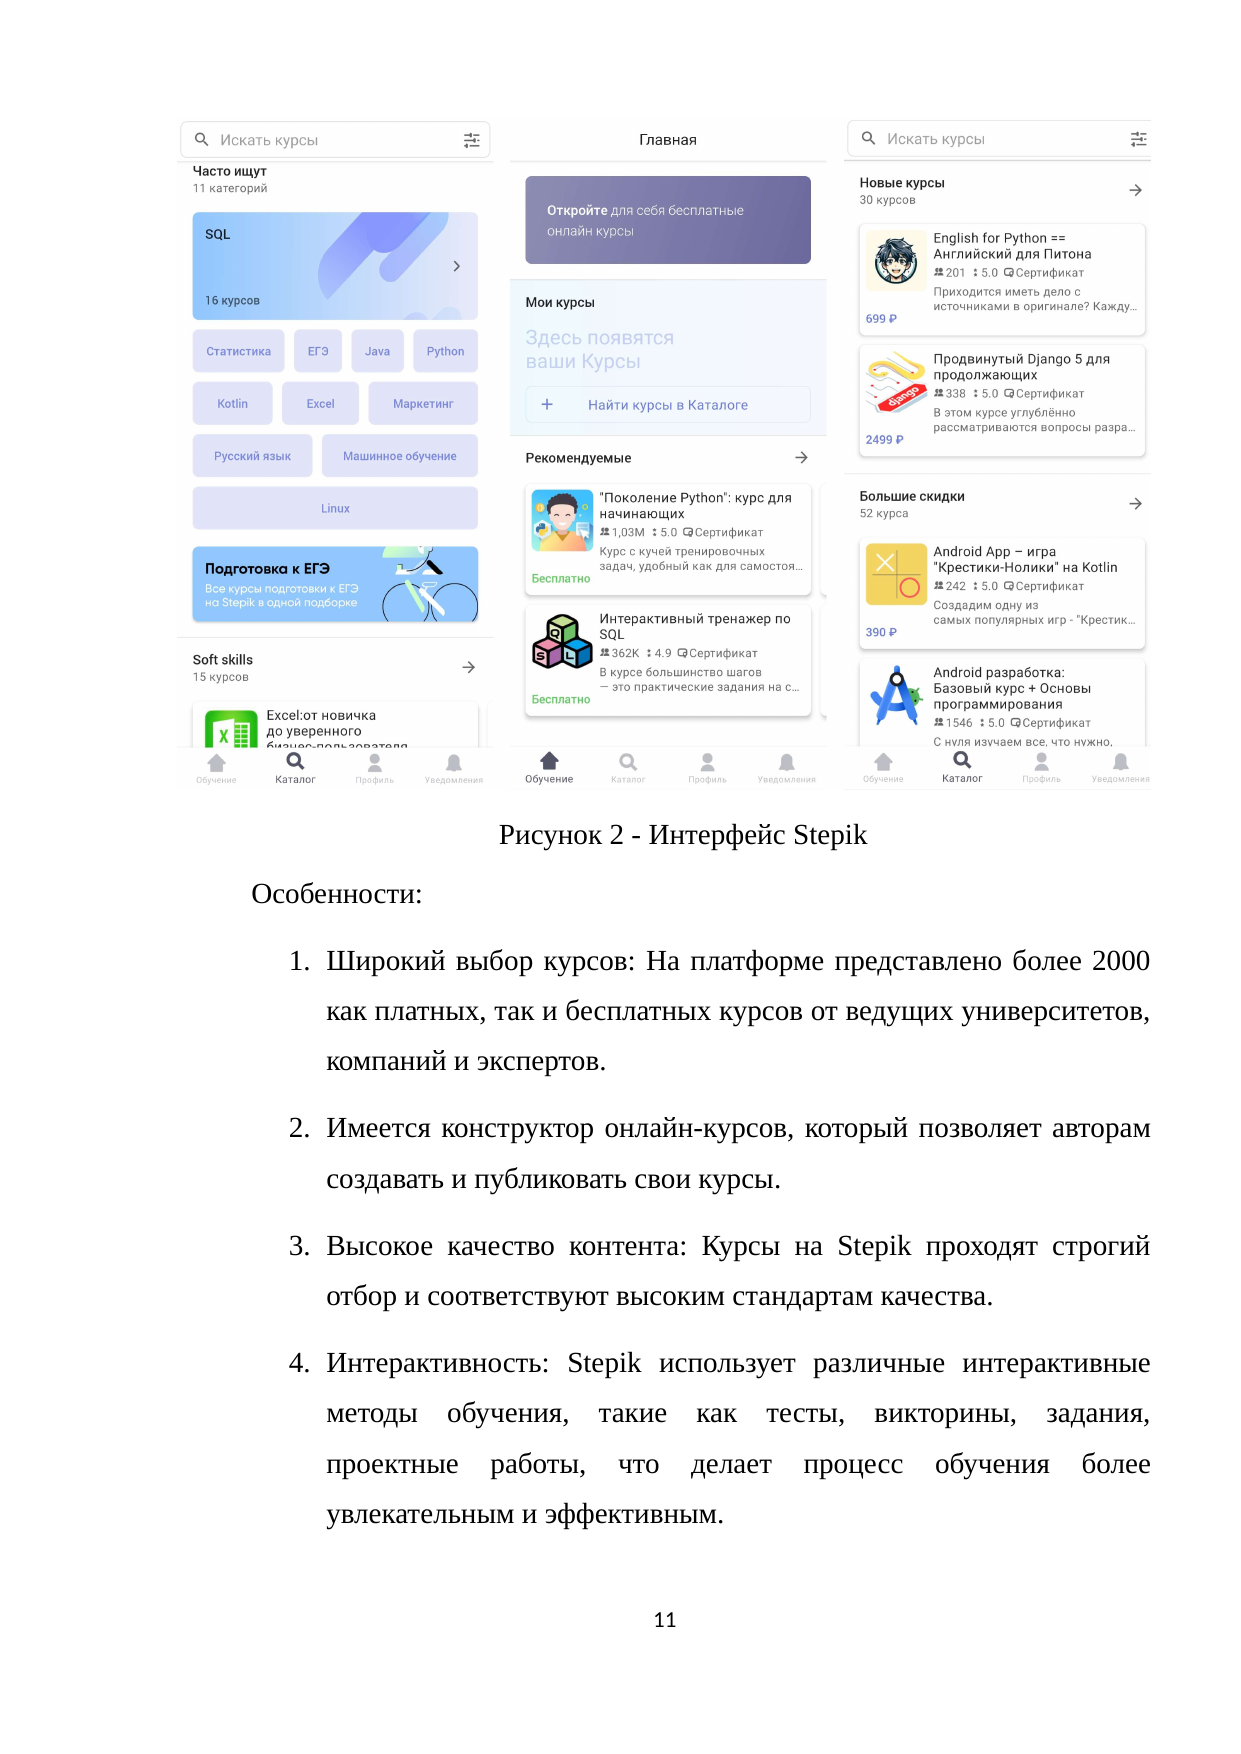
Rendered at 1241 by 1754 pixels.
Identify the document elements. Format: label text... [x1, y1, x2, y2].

picture [177, 118, 1151, 790]
text Особенности: [177, 876, 1152, 909]
text Интерфейс Stepik [215, 817, 1152, 851]
list Широкий выбор курсов: На платформе представлено более 2000 как платных, так и бесплатных курсов от ведущих университетов, компаний и экспертов. [288, 943, 1152, 1077]
list Имеется конструктор онлайн-курсов, который позволяет авторам создавать и публиковать свои курсы. [288, 1111, 1152, 1194]
list Интерактивность: Stepik использует различные интерактивные методы обучения, такие как тесты, викторины, задания, проектные работы, что делает процесс обучения более увлекательным и эффективным. [288, 1345, 1152, 1529]
list Высокое качество контента: Курсы на Stepik проходят строгий отбор и соответствуют высоким стандартам качества. [288, 1228, 1152, 1312]
